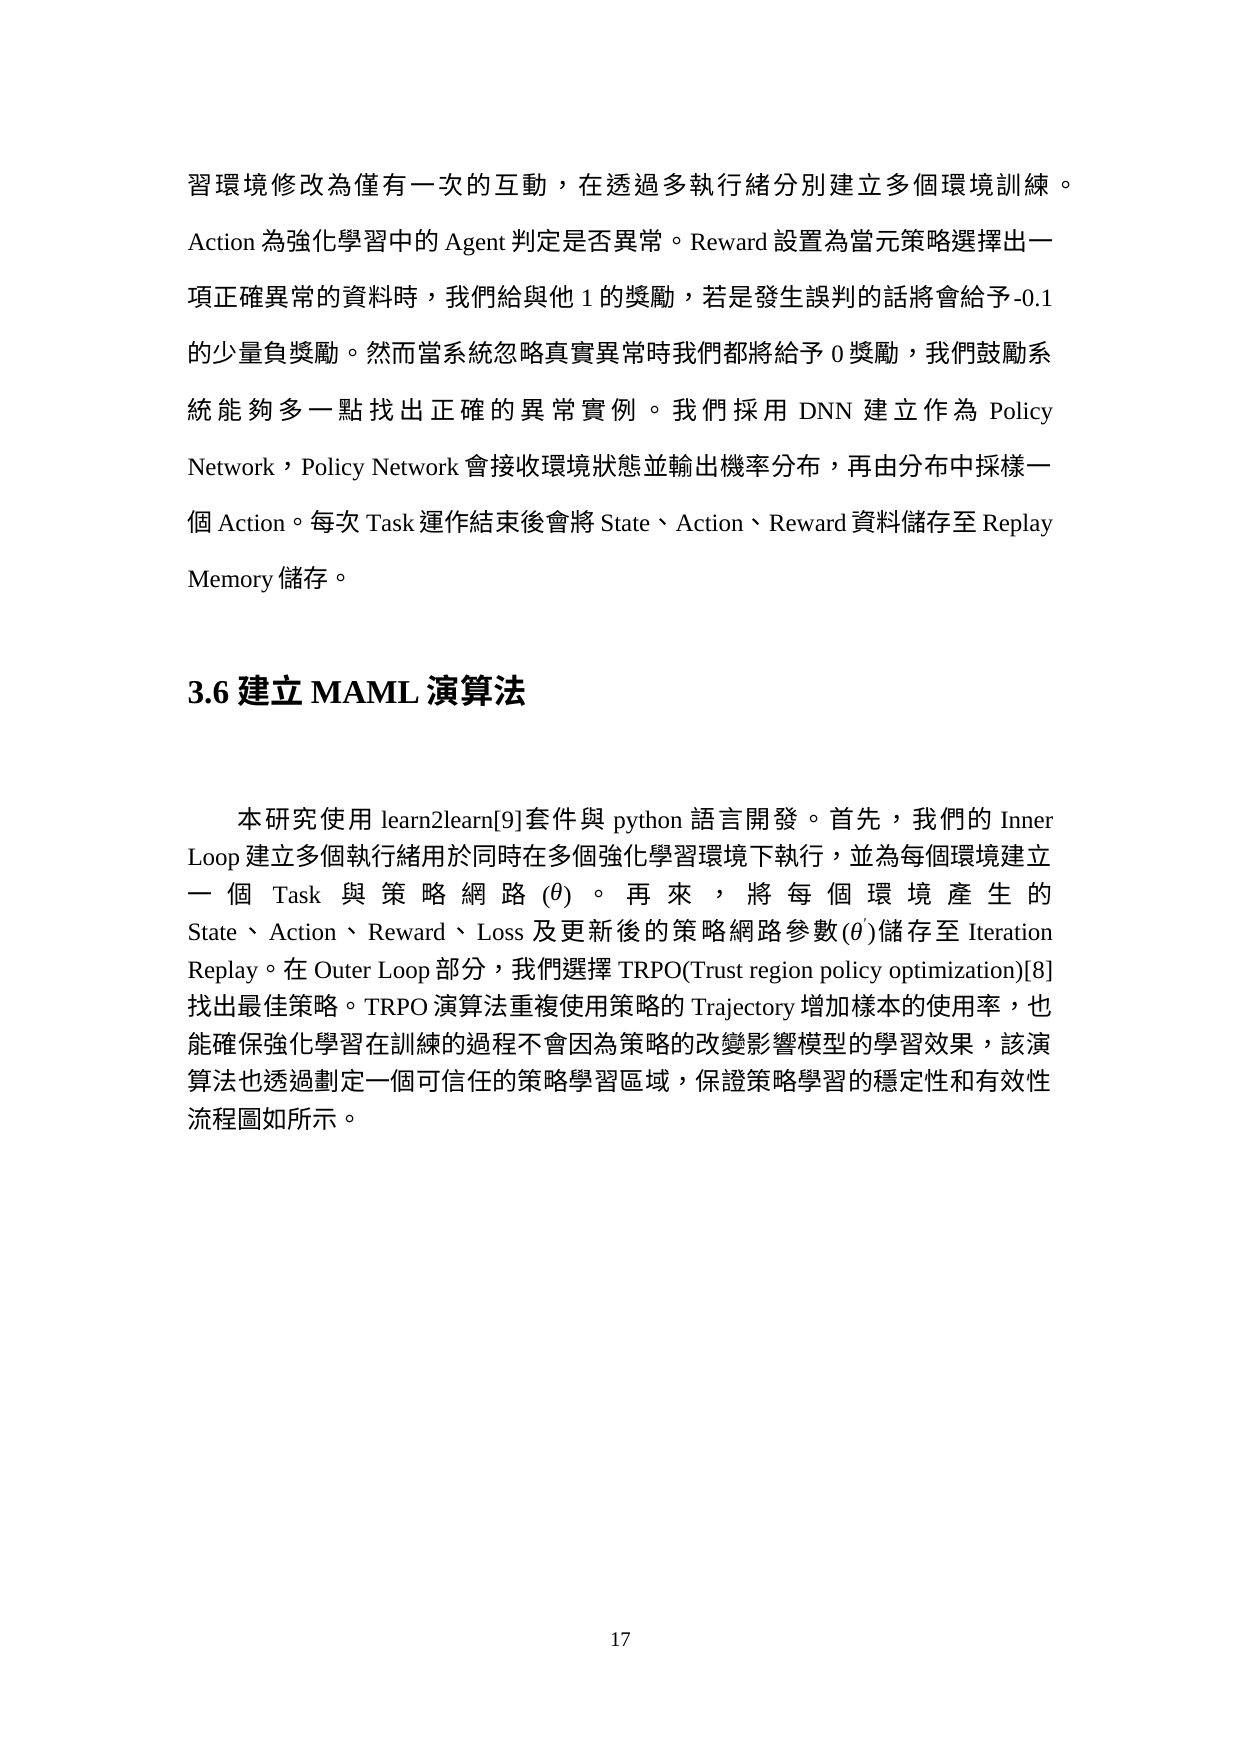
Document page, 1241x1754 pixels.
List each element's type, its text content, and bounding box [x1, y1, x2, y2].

subtitle 3.6 建立MAML演算法 [187, 651, 1053, 726]
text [187, 164, 1053, 596]
text 本研究使用learn2learn[9]套件與python語言開發。首先，我們的Inner Loop建立多個執行緒用於同時在多個強化學習環境下執行，並為每個環境建立一個Task與策略網路()。再來，將每個環境產生的State、Action、Reward、Loss及更新後的策略網路參數()儲存至Iteration Replay。在Outer Loop部分，我們選擇TRPO(Trust region policy optimization)[8]找出最佳策略。TRPO演算法重複使用策略的Trajectory增加樣本的使用率，也能確保強化學習在訓練的過程不會因為策略的改變影響模型的學習效果，該演算法也透過劃定一個可信任的策略學習區域，保證策略學習的穩定性和有效性。流程圖如所示。 [187, 799, 1053, 1136]
